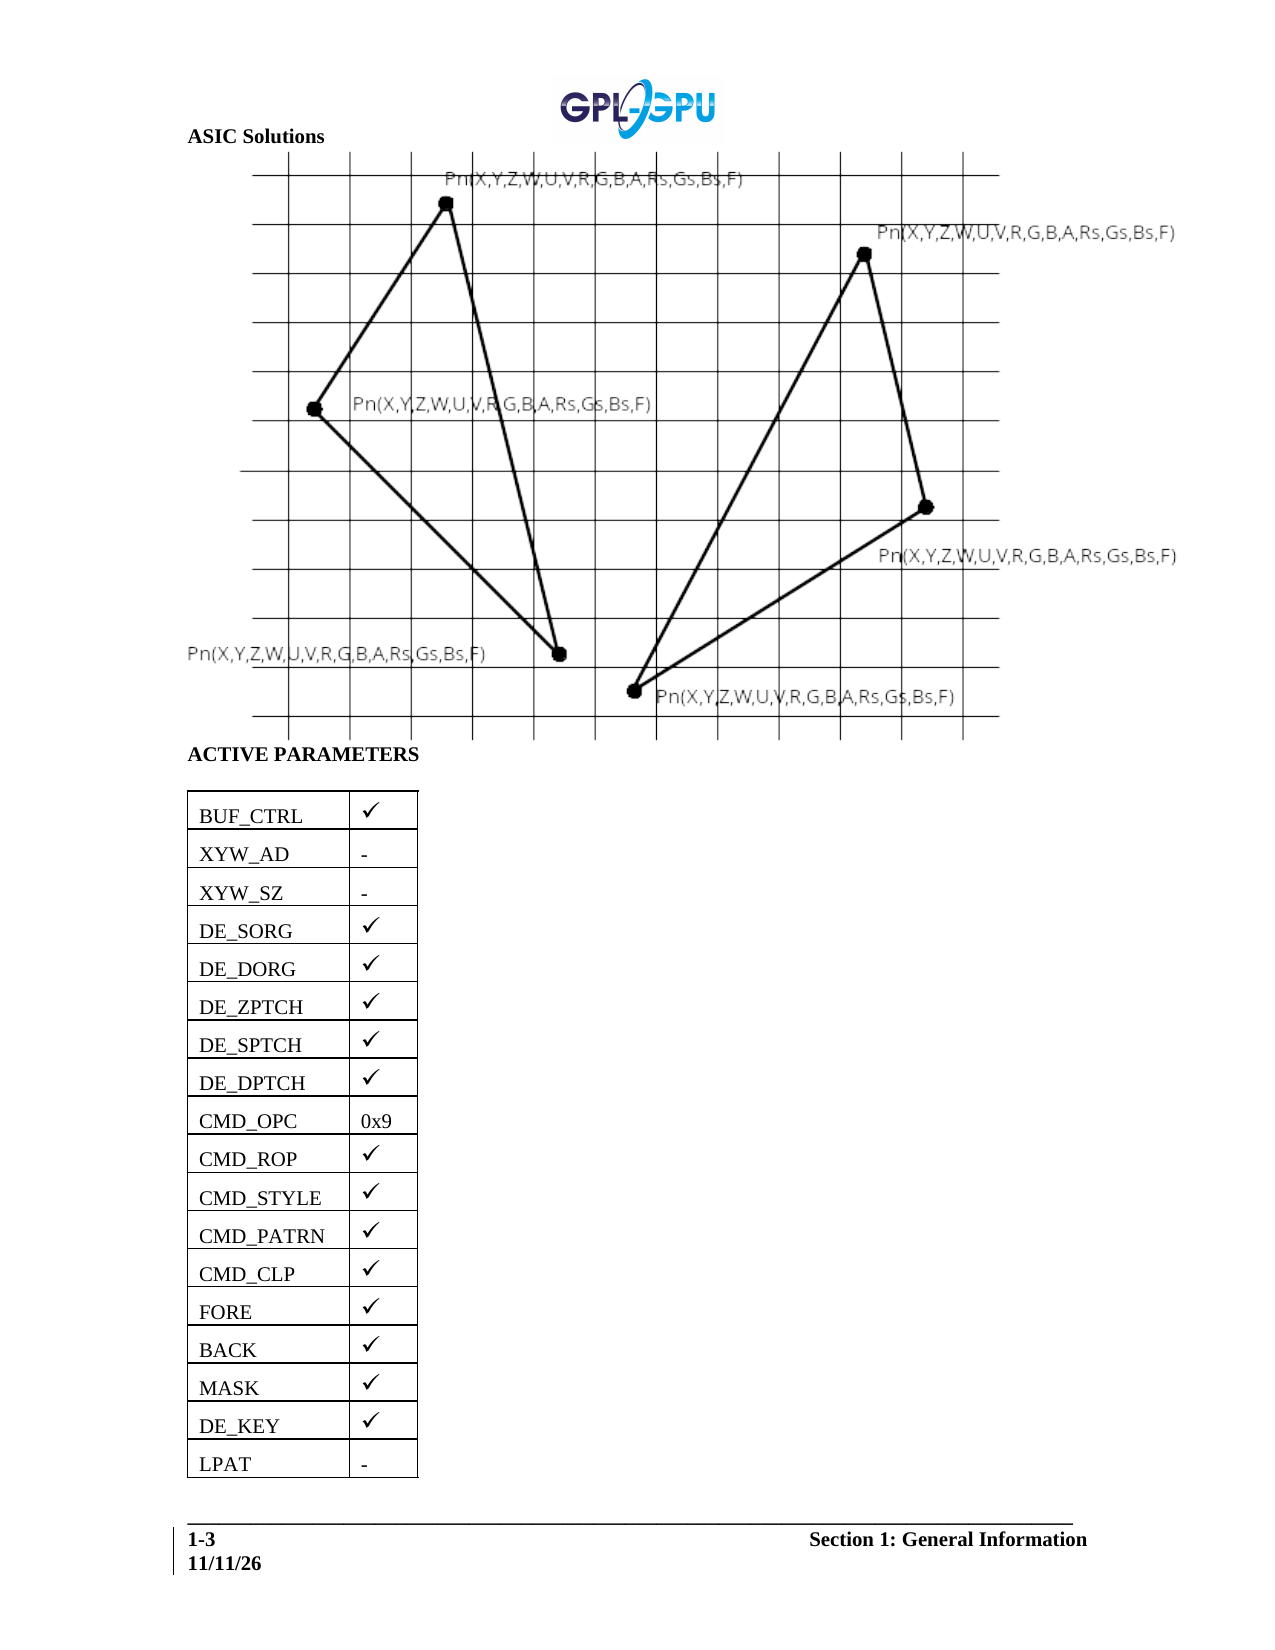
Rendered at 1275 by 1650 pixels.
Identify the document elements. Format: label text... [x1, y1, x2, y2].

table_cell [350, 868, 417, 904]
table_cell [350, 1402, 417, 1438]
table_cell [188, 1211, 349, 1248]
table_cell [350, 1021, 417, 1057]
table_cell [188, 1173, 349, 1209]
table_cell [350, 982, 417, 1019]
picture [550, 75, 725, 144]
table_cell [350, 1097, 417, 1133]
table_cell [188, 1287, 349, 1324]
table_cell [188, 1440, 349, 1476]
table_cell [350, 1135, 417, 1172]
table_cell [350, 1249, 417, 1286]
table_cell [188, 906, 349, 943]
text ACTIVE parameters [187, 150, 1087, 766]
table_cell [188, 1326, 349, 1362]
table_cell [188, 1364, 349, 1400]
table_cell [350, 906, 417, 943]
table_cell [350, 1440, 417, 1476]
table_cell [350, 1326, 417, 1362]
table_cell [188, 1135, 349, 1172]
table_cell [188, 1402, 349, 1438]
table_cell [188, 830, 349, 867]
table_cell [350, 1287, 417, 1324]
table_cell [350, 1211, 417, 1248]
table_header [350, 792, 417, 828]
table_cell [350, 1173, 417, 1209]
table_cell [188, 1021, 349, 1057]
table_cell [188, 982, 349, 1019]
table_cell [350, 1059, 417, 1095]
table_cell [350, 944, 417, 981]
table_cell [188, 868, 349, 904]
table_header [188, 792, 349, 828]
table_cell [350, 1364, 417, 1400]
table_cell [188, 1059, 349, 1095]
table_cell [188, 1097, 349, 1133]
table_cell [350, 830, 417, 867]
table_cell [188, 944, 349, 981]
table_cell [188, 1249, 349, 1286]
